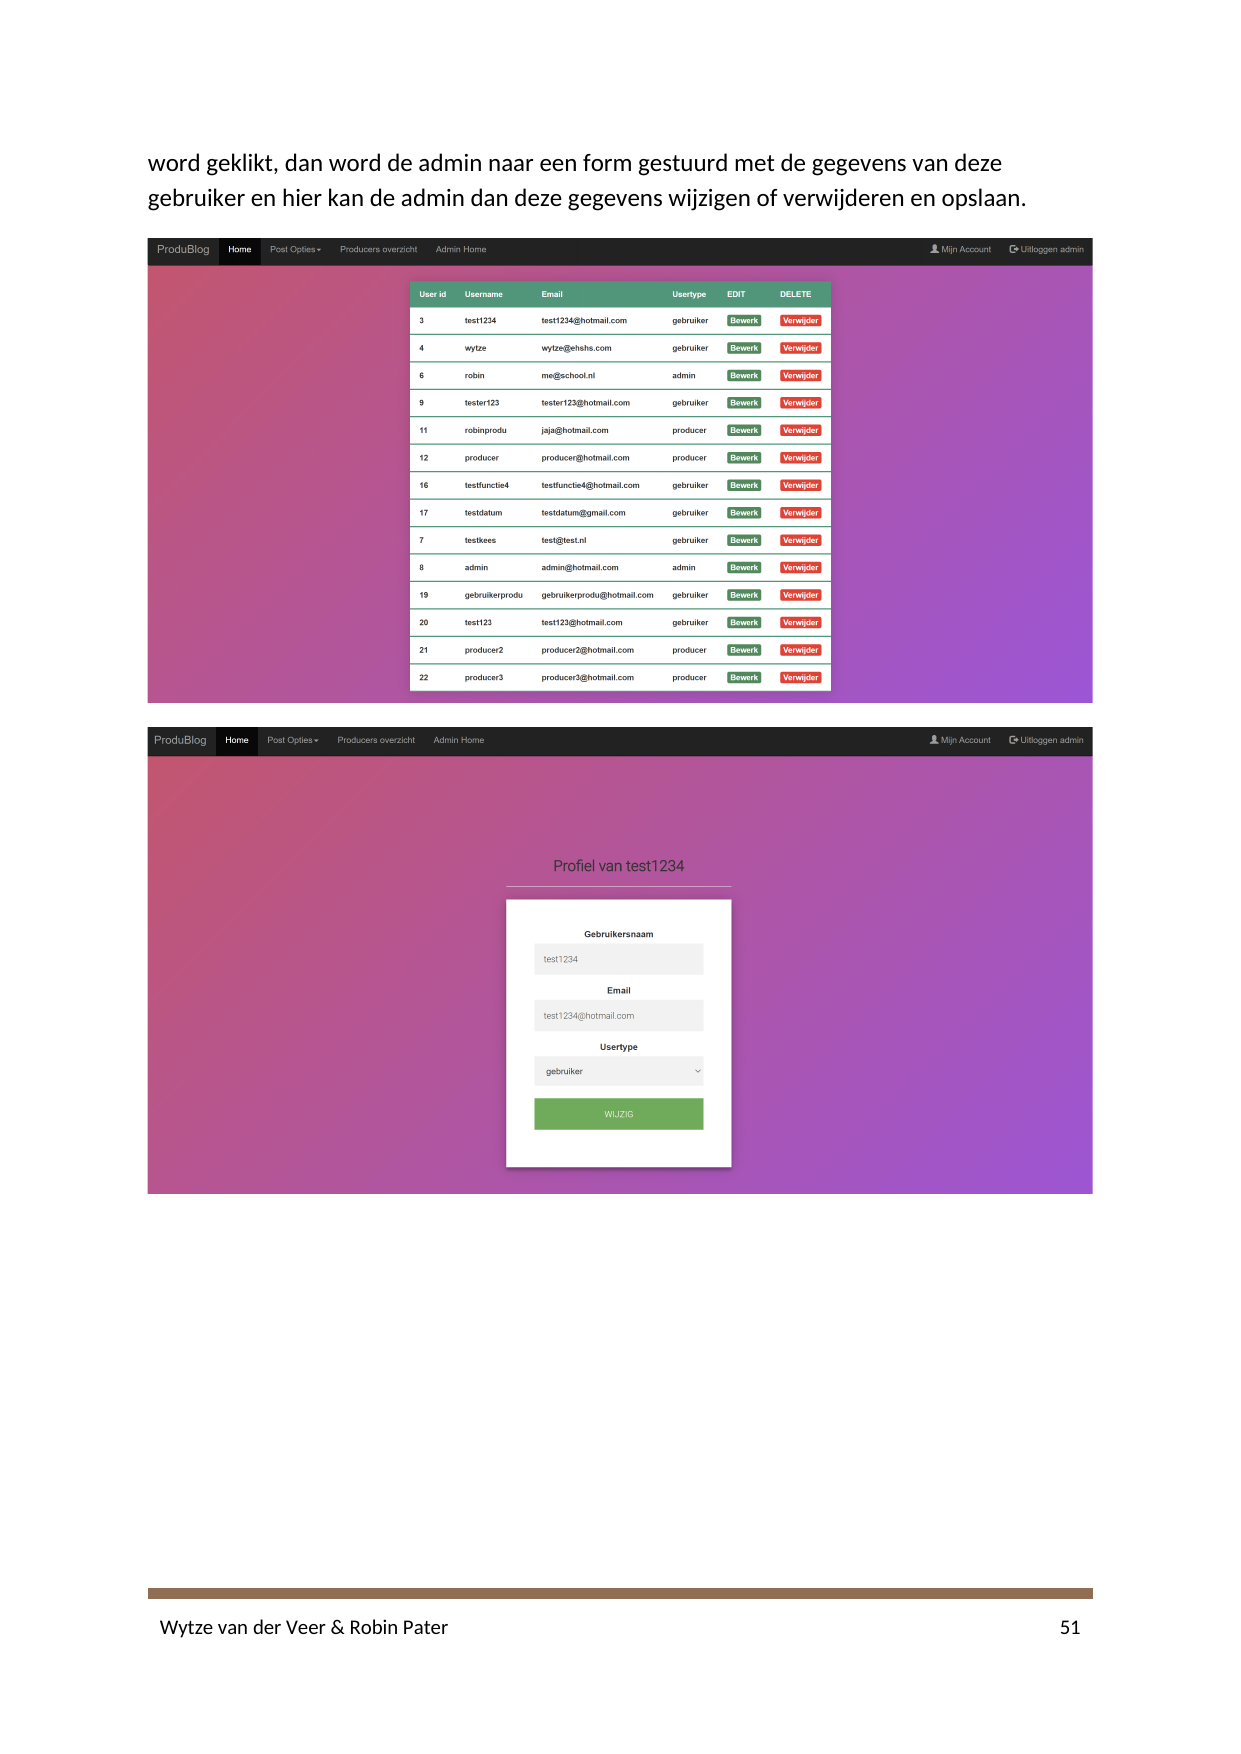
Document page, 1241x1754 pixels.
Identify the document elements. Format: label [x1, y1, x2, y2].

picture [147, 727, 1093, 1194]
text [148, 148, 1093, 213]
picture [147, 238, 1093, 703]
